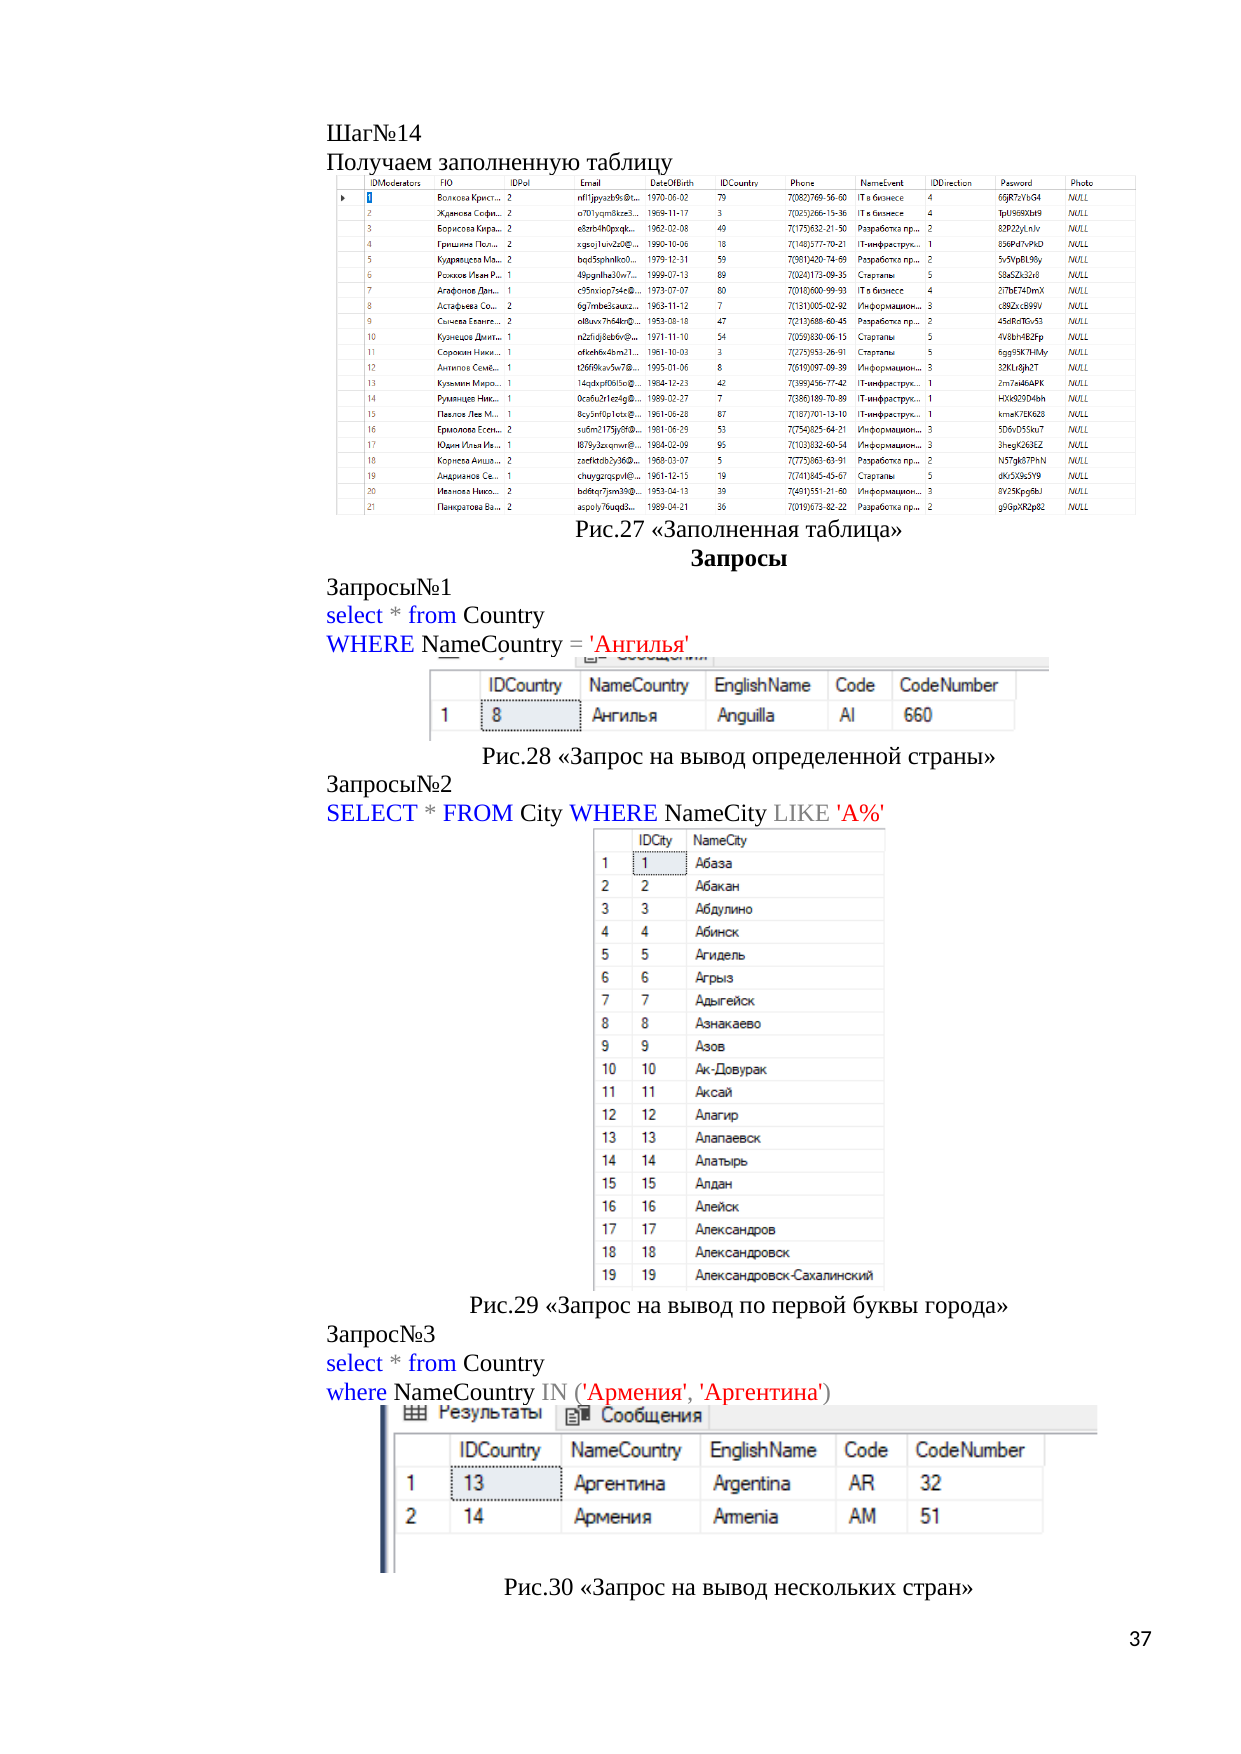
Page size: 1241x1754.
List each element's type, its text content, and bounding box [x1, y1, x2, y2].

text Запросы№1 [252, 572, 1152, 600]
text WHERE NameCountry = 'Ангилья' [252, 629, 1152, 658]
text Рис.29 «Запрос на вывод по первой буквы города» [252, 1291, 1152, 1319]
picture [380, 1405, 1098, 1573]
picture [428, 657, 1049, 741]
text Рис.28 «Запрос на вывод определенной страны» [252, 741, 1152, 769]
text Запросы№2 [252, 769, 1152, 798]
text Рис.30 «Запрос на вывод нескольких стран» [252, 1572, 1152, 1601]
text Запрос№3 [252, 1319, 1152, 1348]
text where NameCountry IN ('Армения', 'Аргентина') [252, 1377, 1152, 1406]
text Рис.27 «Заполненная таблица» [252, 514, 1152, 543]
text Запросы [252, 543, 1152, 572]
text select * from Country [252, 1348, 1152, 1377]
text Шаг№14 [252, 118, 1152, 147]
picture [592, 827, 886, 1291]
text SELECT * FROM City WHERE NameCity LIKE 'А%' [252, 798, 1152, 827]
text Получаем заполненную таблицу [252, 147, 1152, 176]
text select * from Country [252, 600, 1152, 629]
picture [336, 175, 1142, 515]
